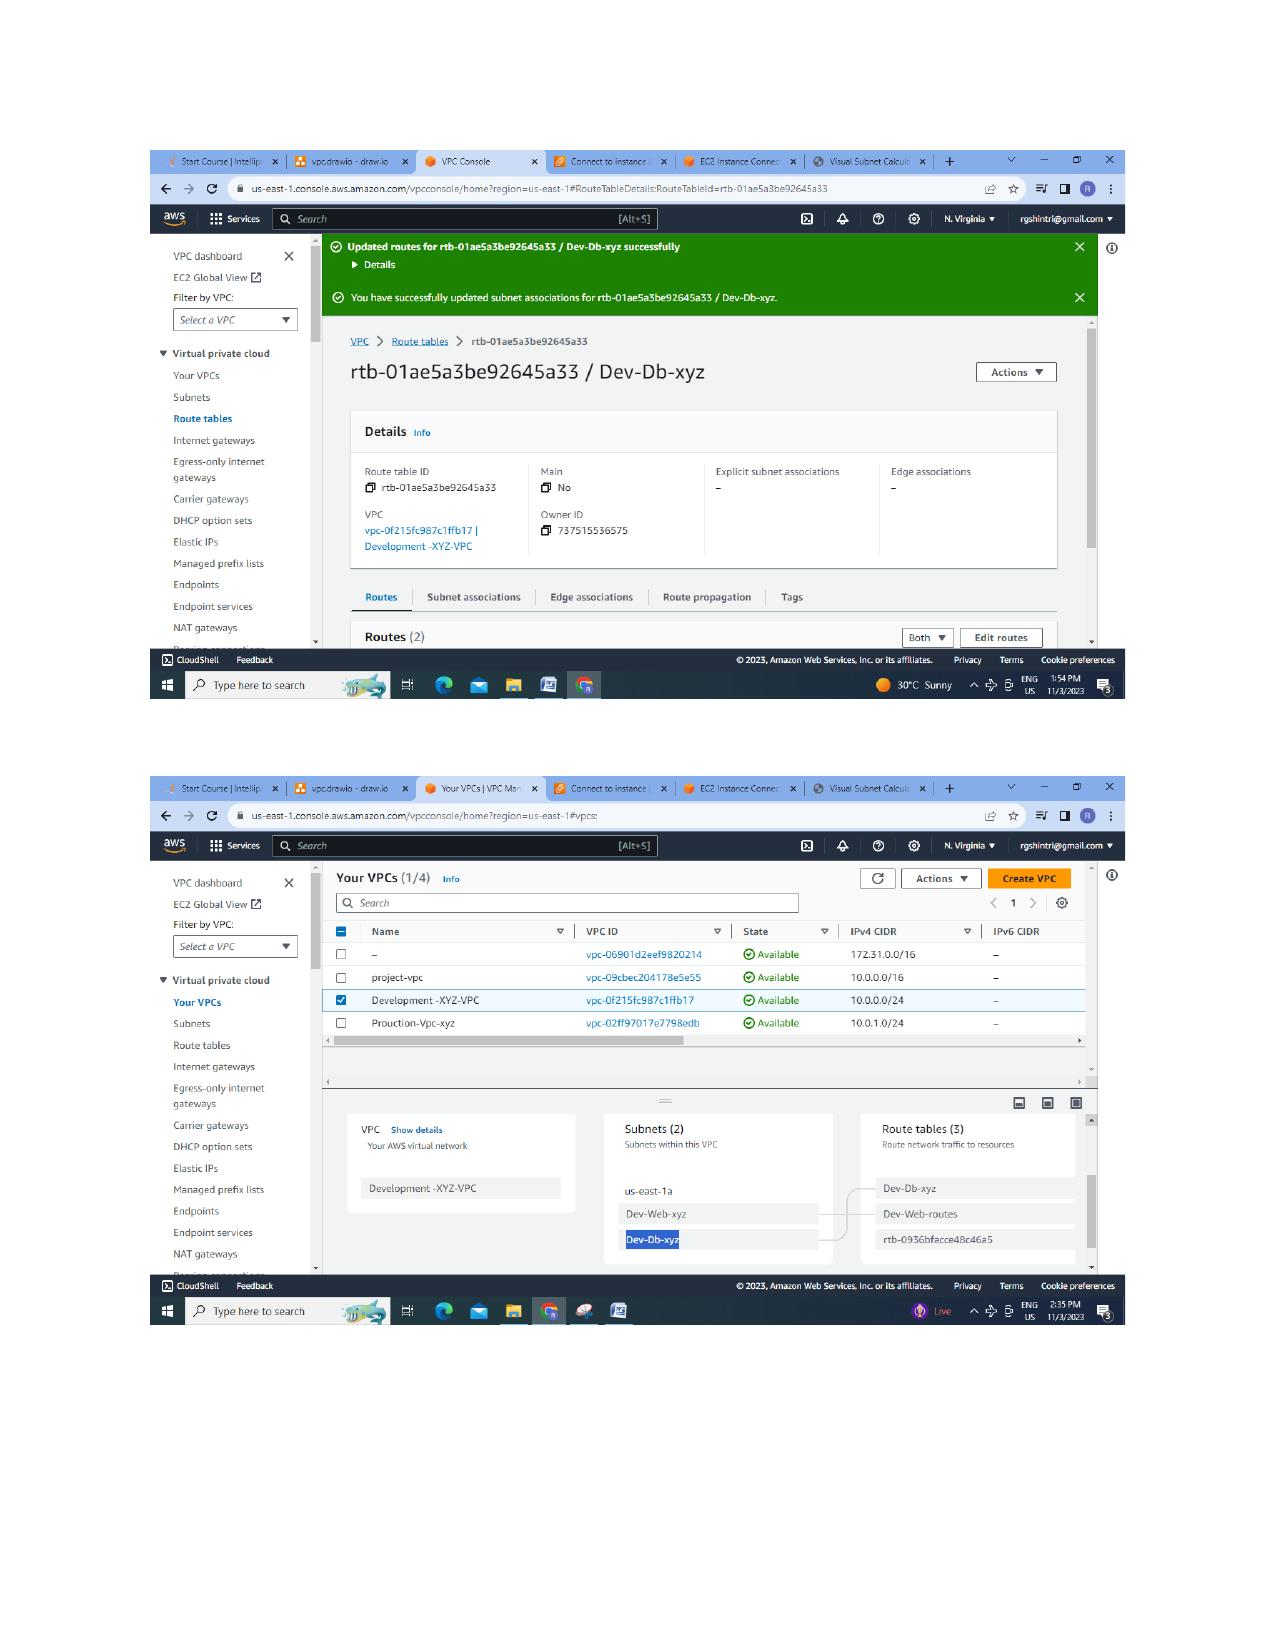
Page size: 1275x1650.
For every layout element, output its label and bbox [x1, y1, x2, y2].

picture [150, 150, 1125, 699]
picture [150, 776, 1125, 1325]
